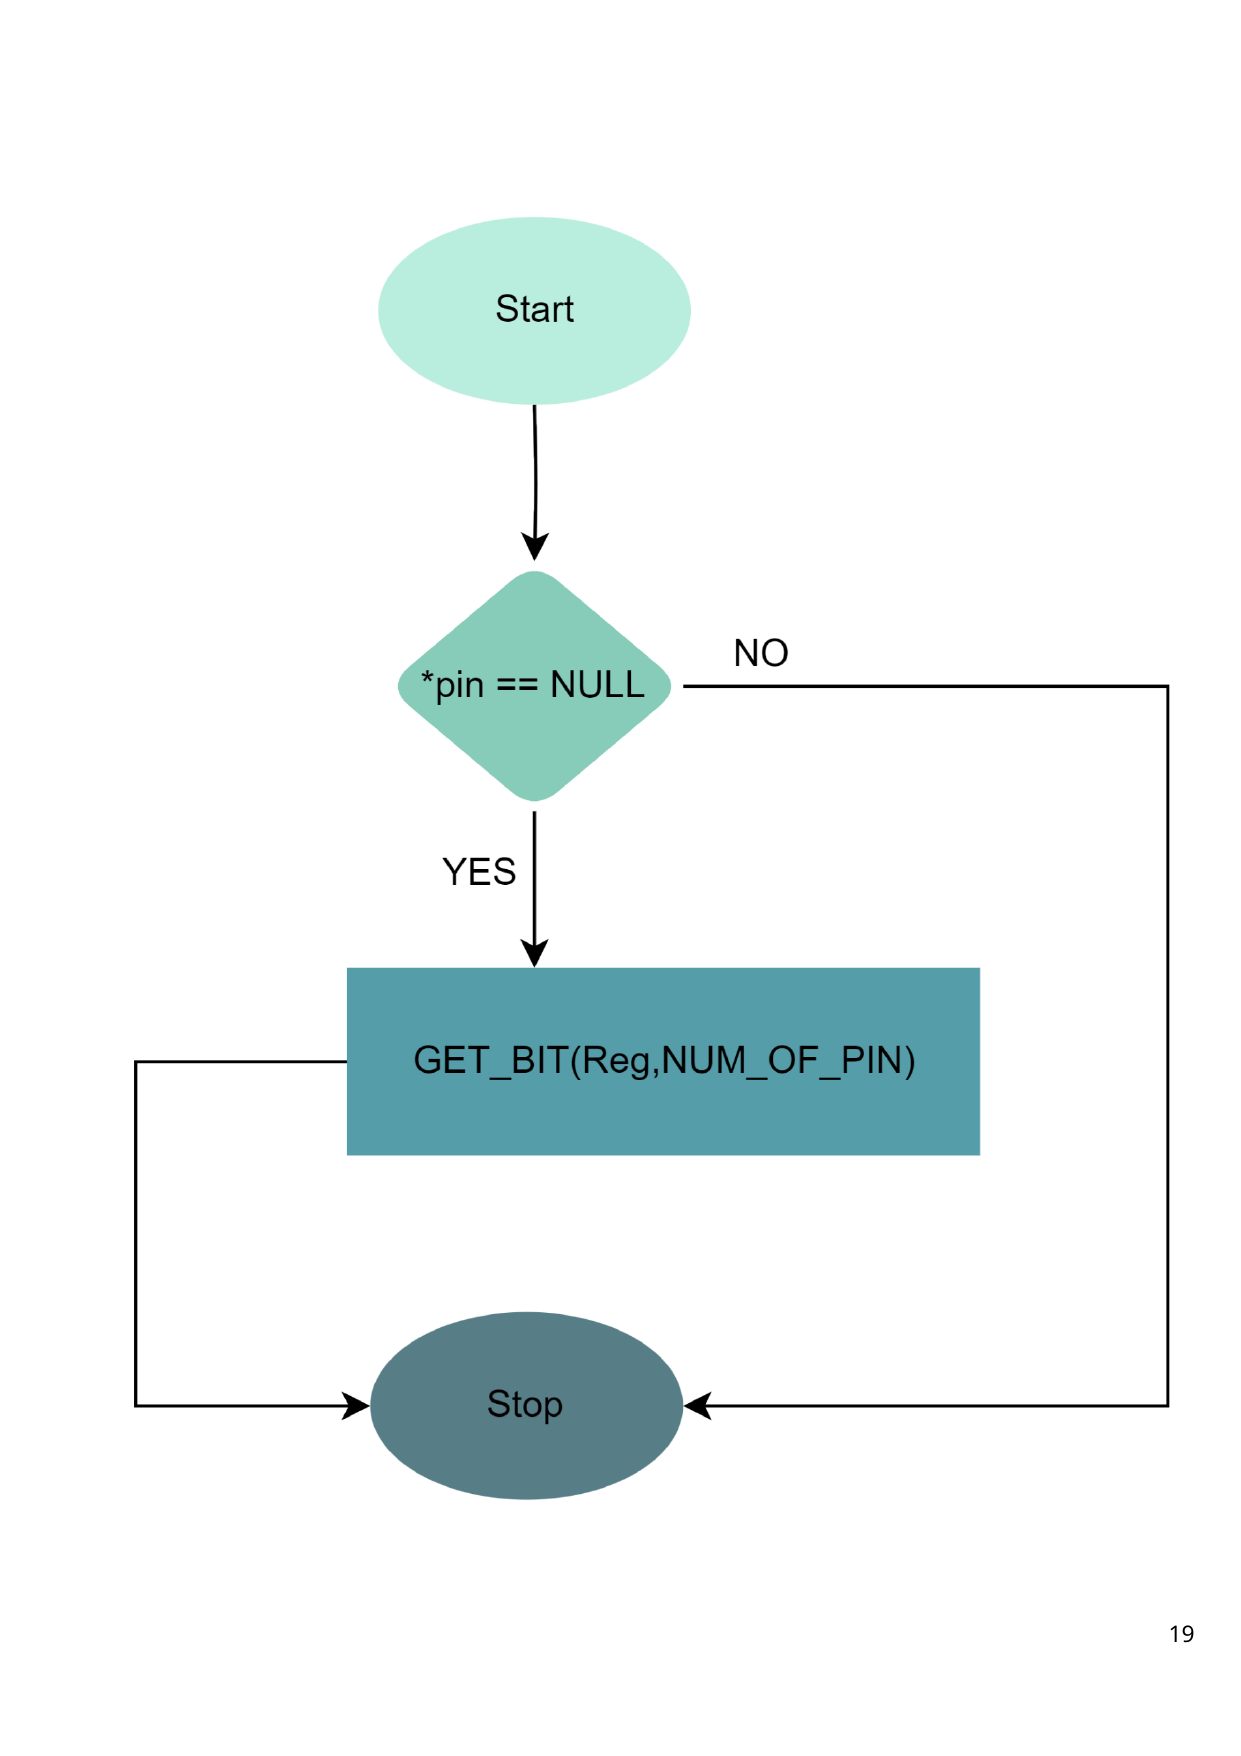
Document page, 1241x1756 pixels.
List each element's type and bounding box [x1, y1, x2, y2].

picture [112, 215, 1194, 1501]
